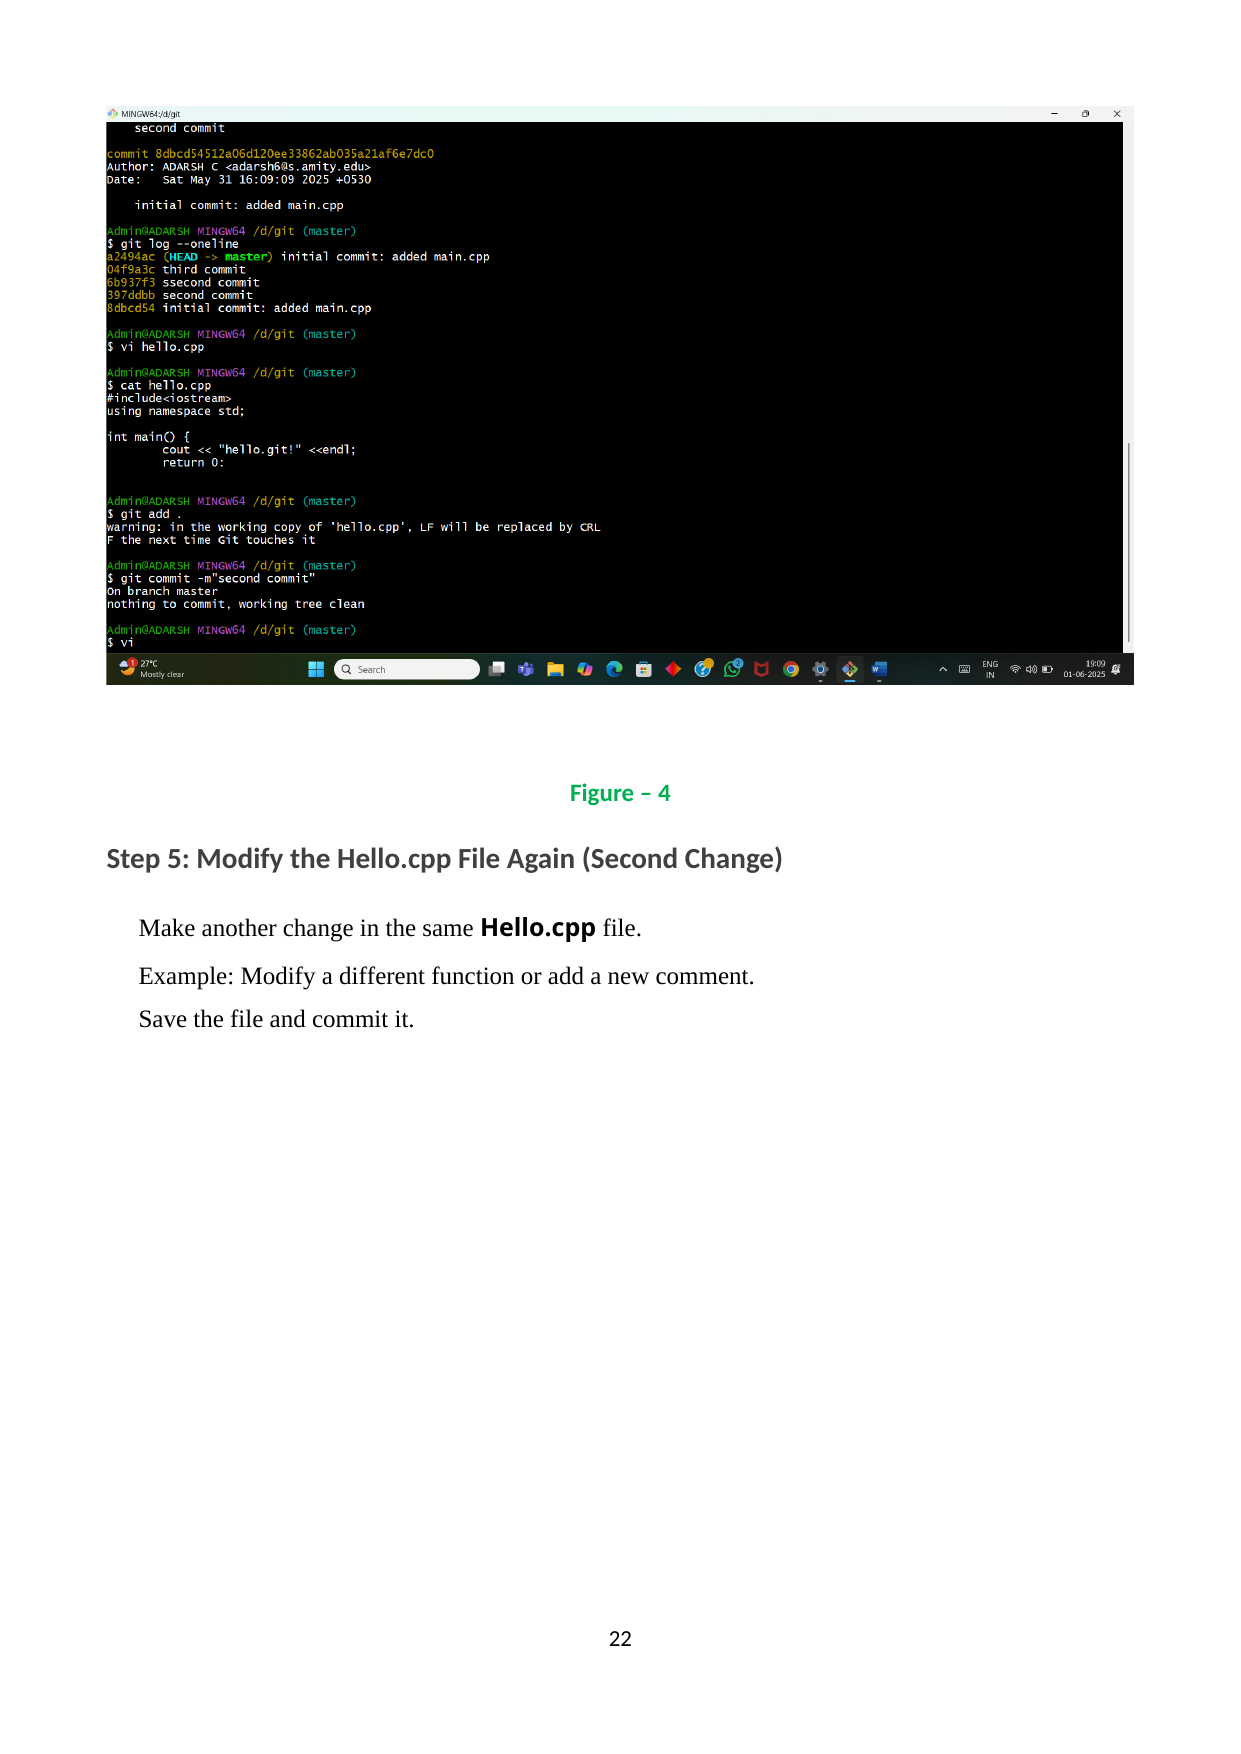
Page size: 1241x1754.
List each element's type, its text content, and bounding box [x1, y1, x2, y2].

text  Save the file and commit it. [106, 1004, 1134, 1033]
text Figure – 4 [106, 777, 1134, 808]
text  Example: Modify a different function or add a new comment. [106, 961, 1134, 990]
text Step 5: Modify the Hello.cpp File Again (Second Change) [106, 840, 1134, 875]
text  Make another change in the same Hello.cpp file. [106, 910, 1134, 944]
picture [106, 106, 1134, 685]
